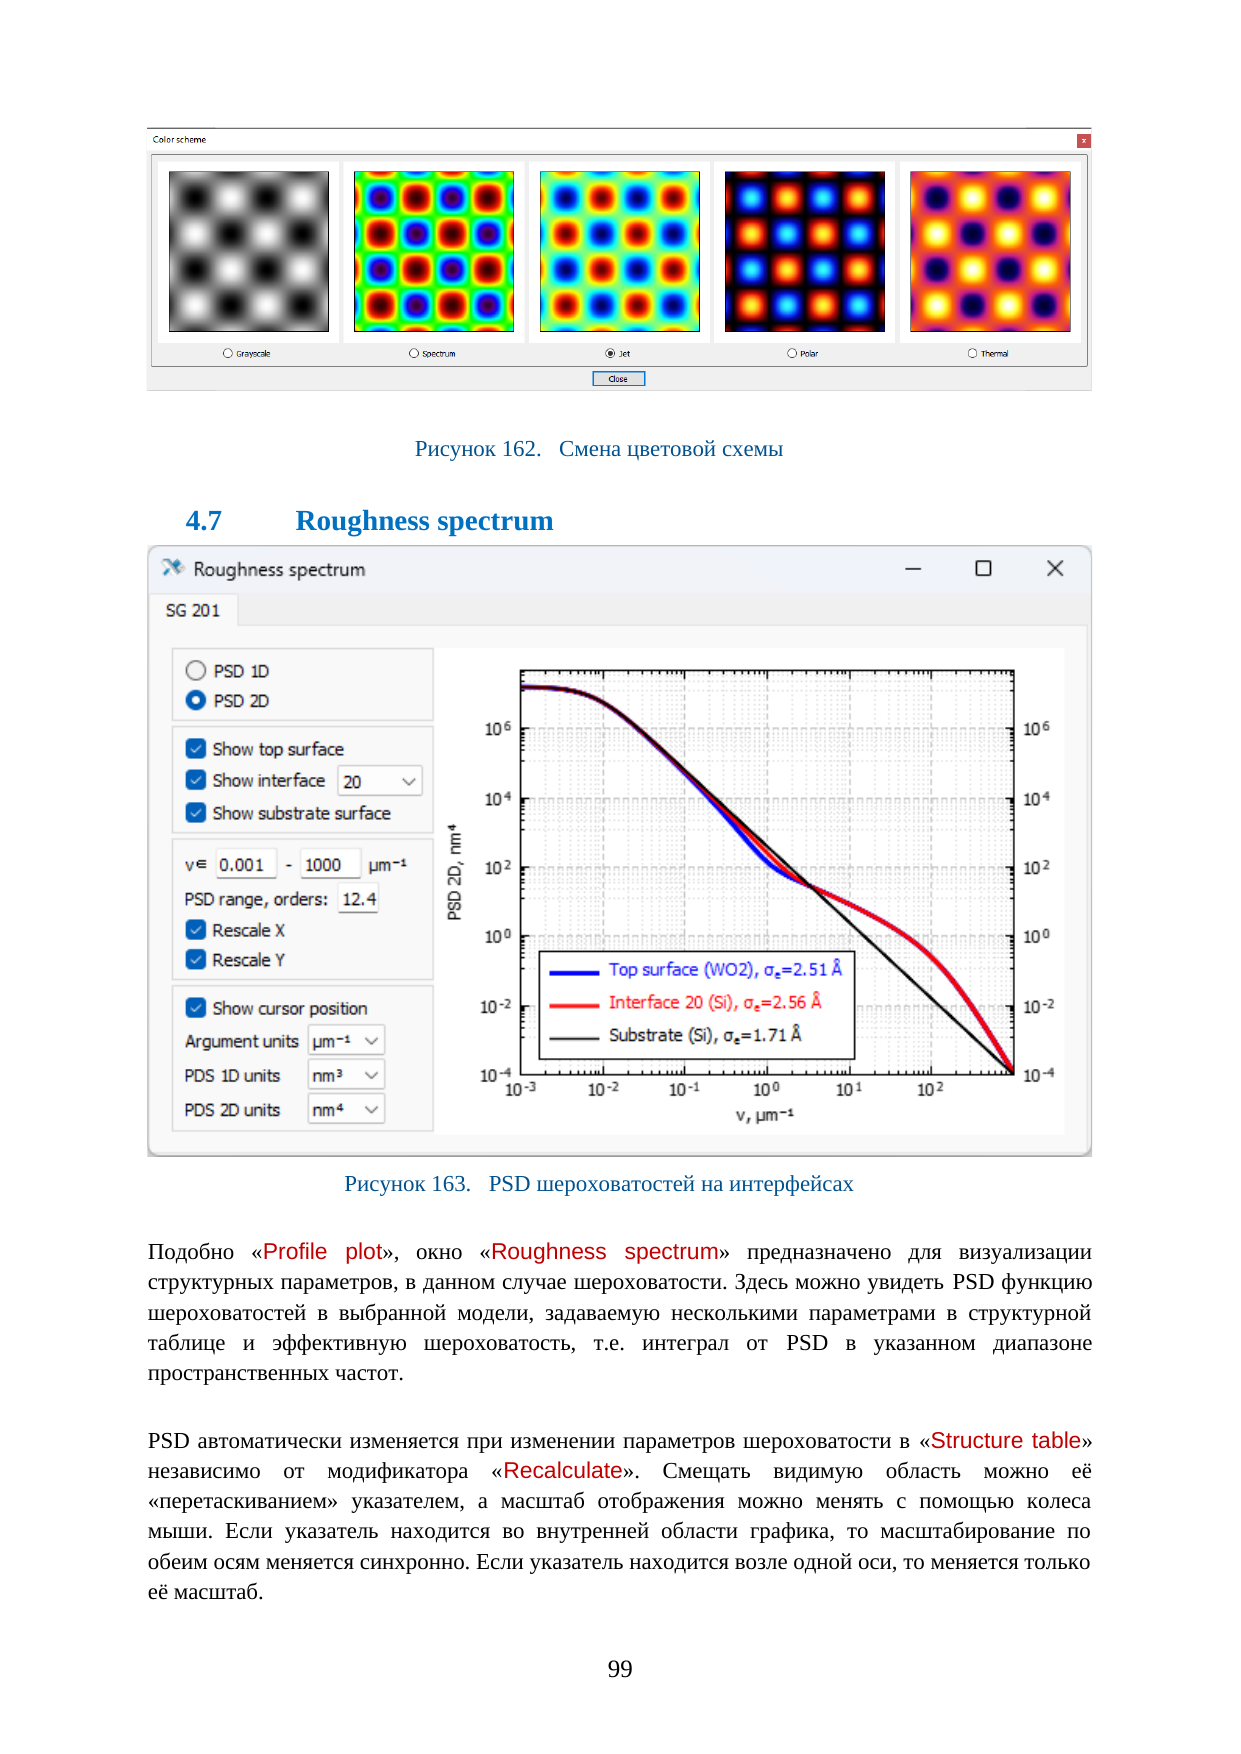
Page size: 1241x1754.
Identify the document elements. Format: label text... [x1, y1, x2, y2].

subtitle Roughness spectrum [155, 503, 1093, 536]
list PSD шероховатостей на интерфейсах [178, 1157, 1093, 1197]
picture [147, 545, 1093, 1157]
text PSD автоматически изменяется при изменении параметров шероховатости в «Structure table» независимо от модификатора «Recalculate». Смещать видимую область можно её «перетаскиванием» указателем, а масштаб отображения можно менять с помощью колеса мыши. Если указатель находится во внутренней области графика, то масштабирование по обеим осям меняется синхронно. Если указатель находится возле одной оси, то меняется только её масштаб. [148, 1427, 1093, 1604]
picture [146, 127, 1092, 391]
text Подобно «Profile plot», окно «Roughness spectrum» предназначено для визуализации структурных параметров, в данном случае шероховатости. Здесь можно увидеть PSD функцию шероховатостей в выбранной модели, задаваемую несколькими параметрами в структурной таблице и эффективную шероховатость, т.е. интеграл от PSD в указанном диапазоне пространственных частот. [148, 1238, 1093, 1385]
